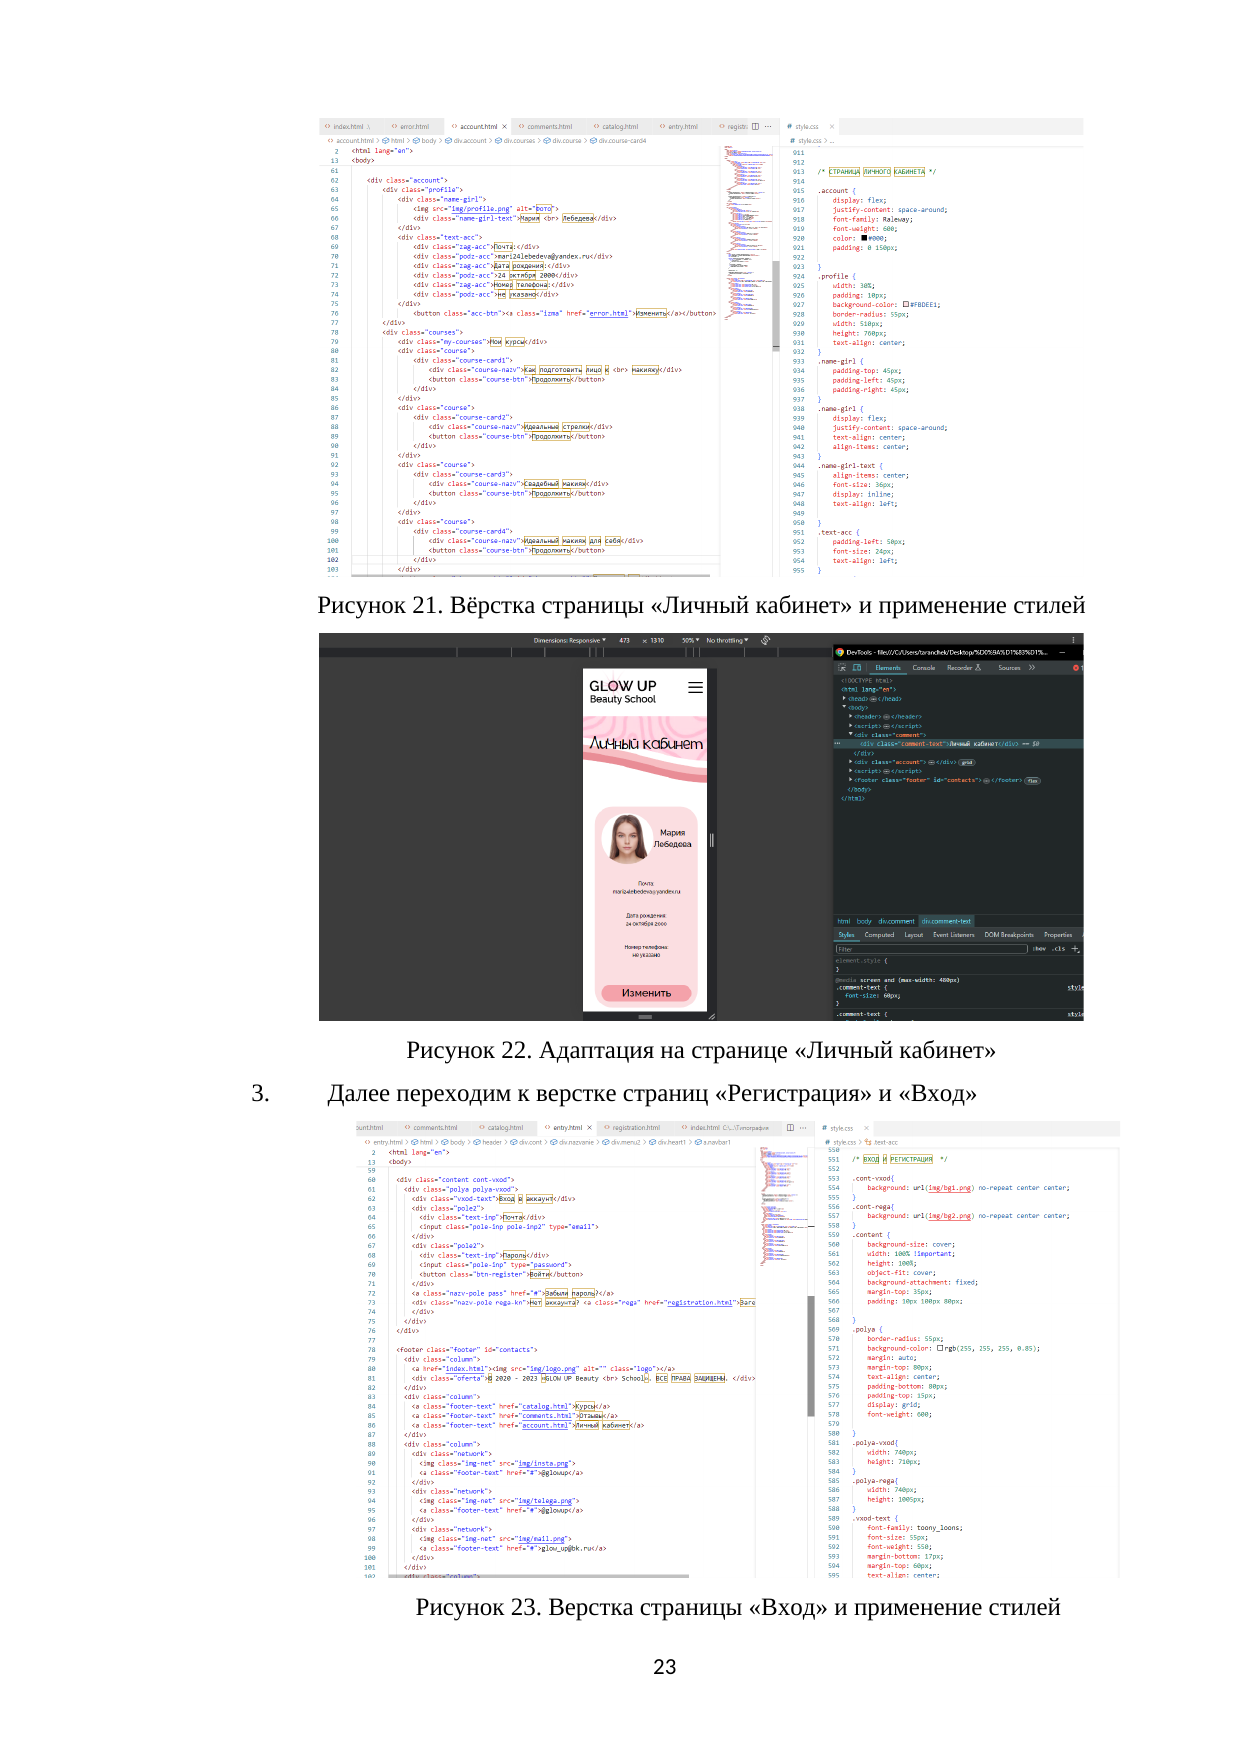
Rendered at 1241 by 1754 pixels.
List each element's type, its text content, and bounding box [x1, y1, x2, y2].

picture [319, 633, 1084, 1021]
text Рисунок 22. Адаптация на странице «Личный кабинет» [177, 1035, 1152, 1063]
picture [319, 118, 1084, 577]
picture [356, 1121, 1121, 1578]
list Далее переходим к верстке страниц «Регистрация» и «Вход» [177, 1078, 1152, 1107]
text Рисунок 21. Вёрстка страницы «Личный кабинет» и применение стилей [177, 590, 1152, 619]
text Рисунок 23. Верстка страницы «Вход» и применение стилей [251, 1592, 1152, 1620]
